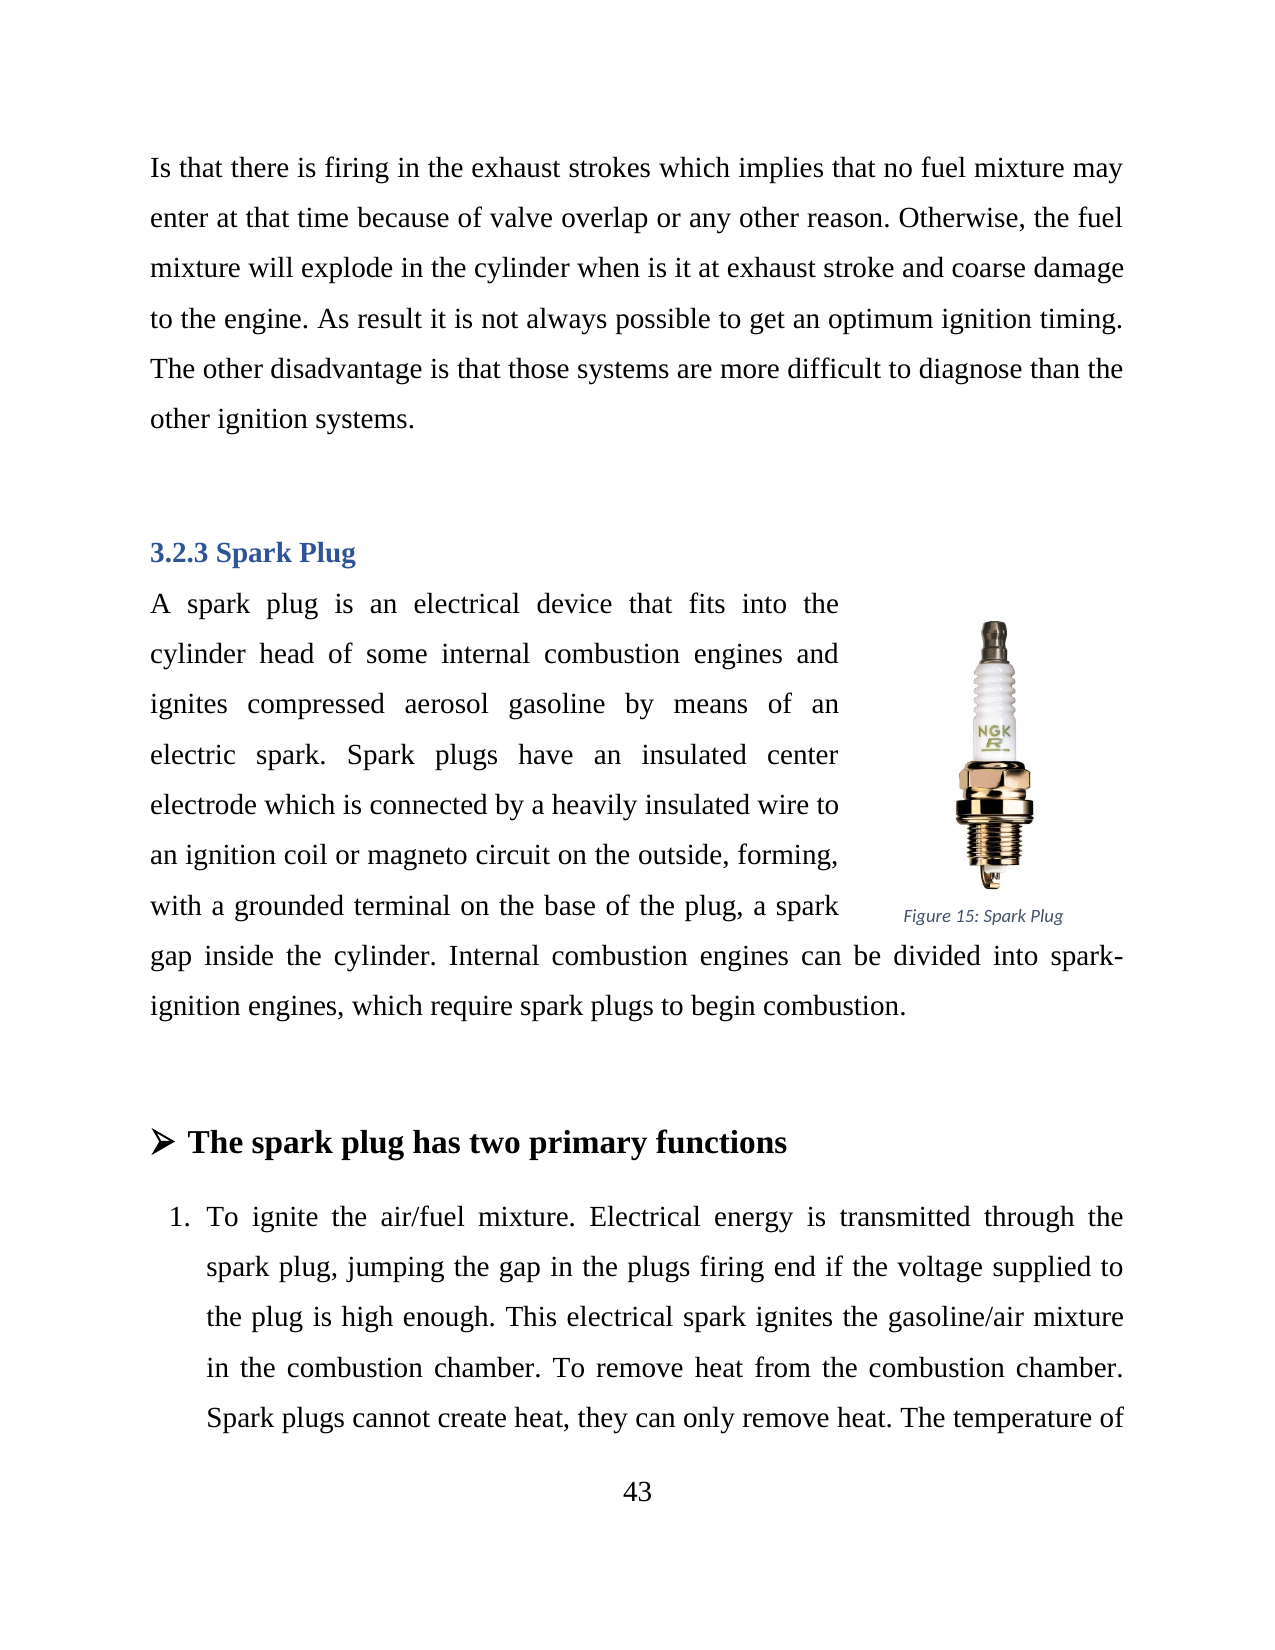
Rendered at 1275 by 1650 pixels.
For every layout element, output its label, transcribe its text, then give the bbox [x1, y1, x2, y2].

text Is that there is firing in the exhaust strokes which implies that no fuel mixture may enter at that time because of valve overlap or any other reason. Otherwise, the fuel mixture will explode in the cylinder when is it at exhaust stroke and coarse damage to the engine. As result it is not always possible to get an optimum ignition timing. The other disadvantage is that those systems are more difficult to diagnose than the other ignition systems. [150, 150, 1125, 435]
list The spark plug has two primary functions [150, 1122, 1125, 1161]
text A spark plug is an electrical device that fits into the cylinder head of some internal combustion engines and ignites compressed aerosol gasoline by means of an electric spark. Spark plugs have an insulated center electrode which is connected by a heavily insulated wire to an ignition coil or magneto circuit on the outside, forming, with a grounded terminal on the base of the plug, a spark gap inside the cylinder. Internal combustion engines can be divided into spark-ignition engines, which require spark plugs to begin combustion. [150, 586, 1125, 1022]
subtitle 3.2.3 Spark Plug [150, 536, 1125, 569]
picture [856, 618, 1129, 890]
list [169, 1199, 1125, 1434]
